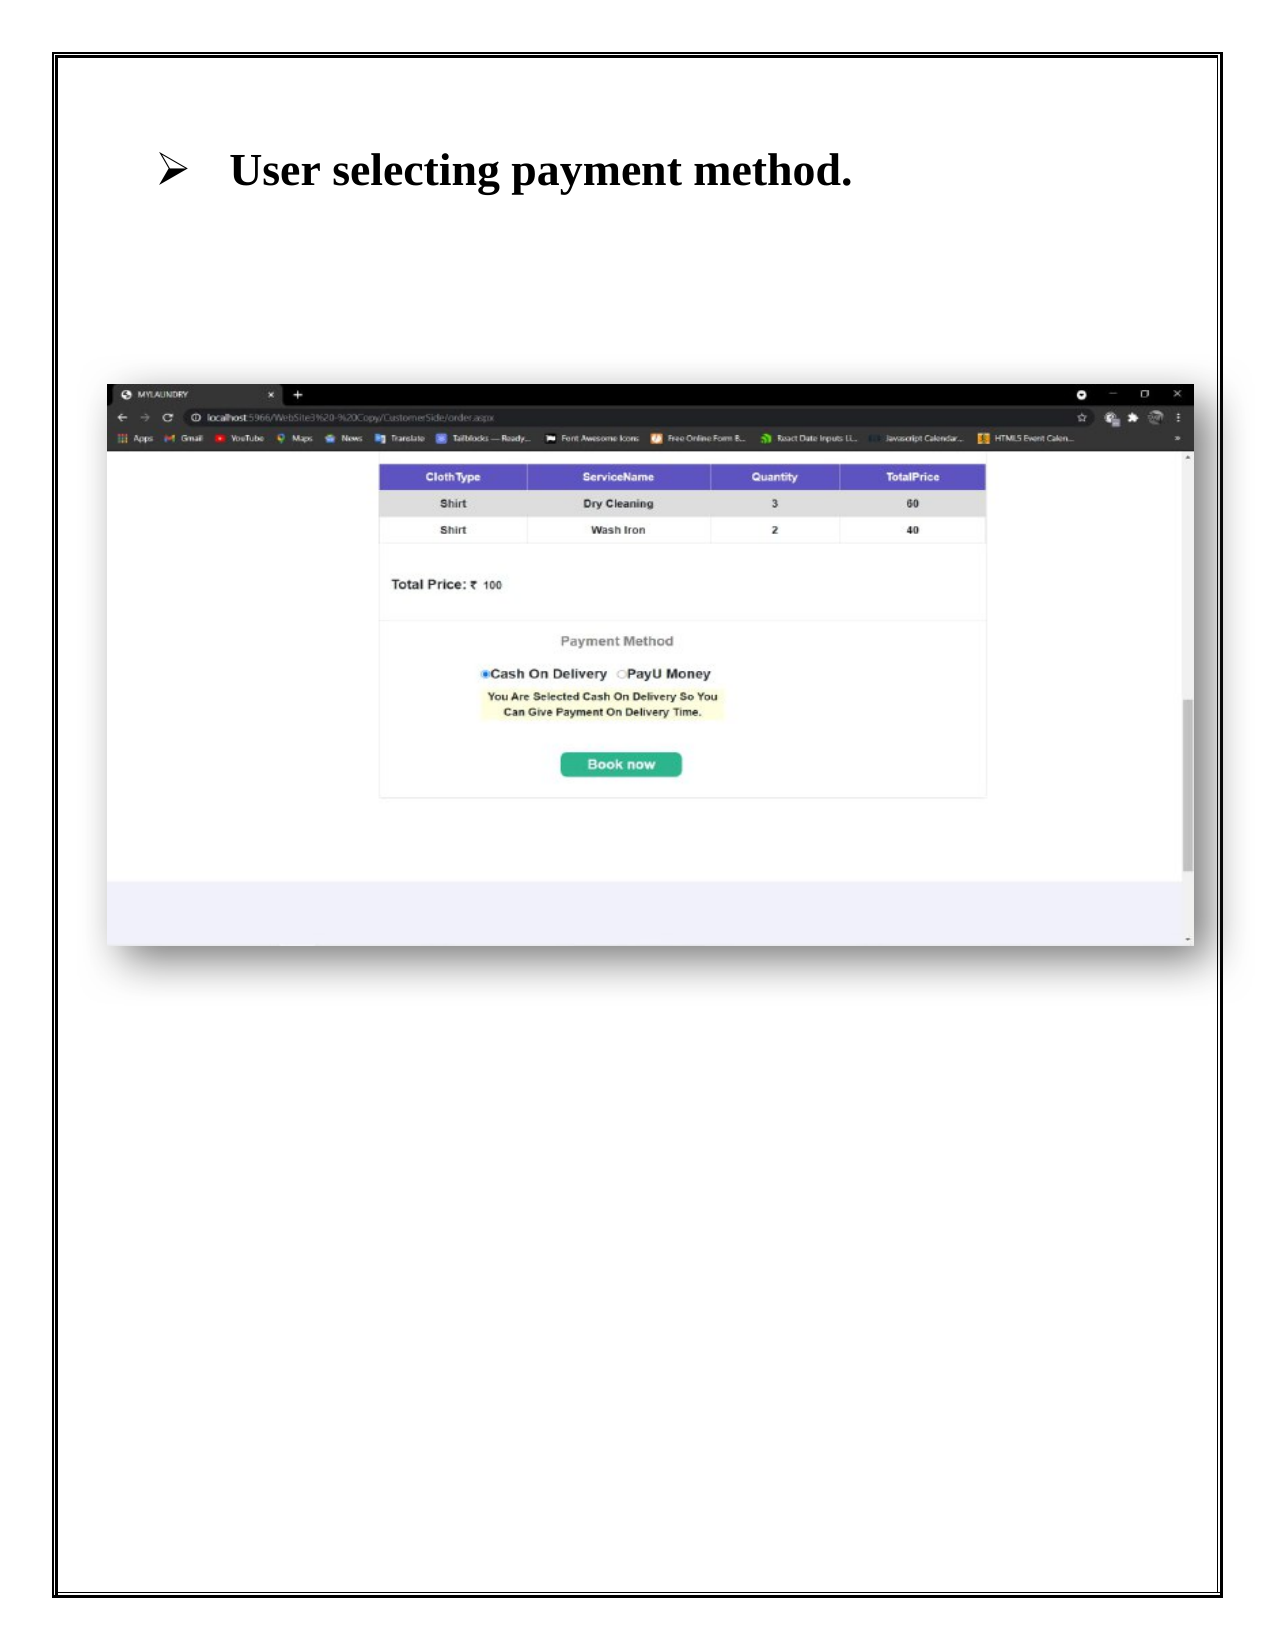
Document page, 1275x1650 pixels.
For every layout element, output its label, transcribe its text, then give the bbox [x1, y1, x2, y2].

list User selecting payment method. [192, 142, 1208, 195]
picture [107, 384, 1194, 946]
